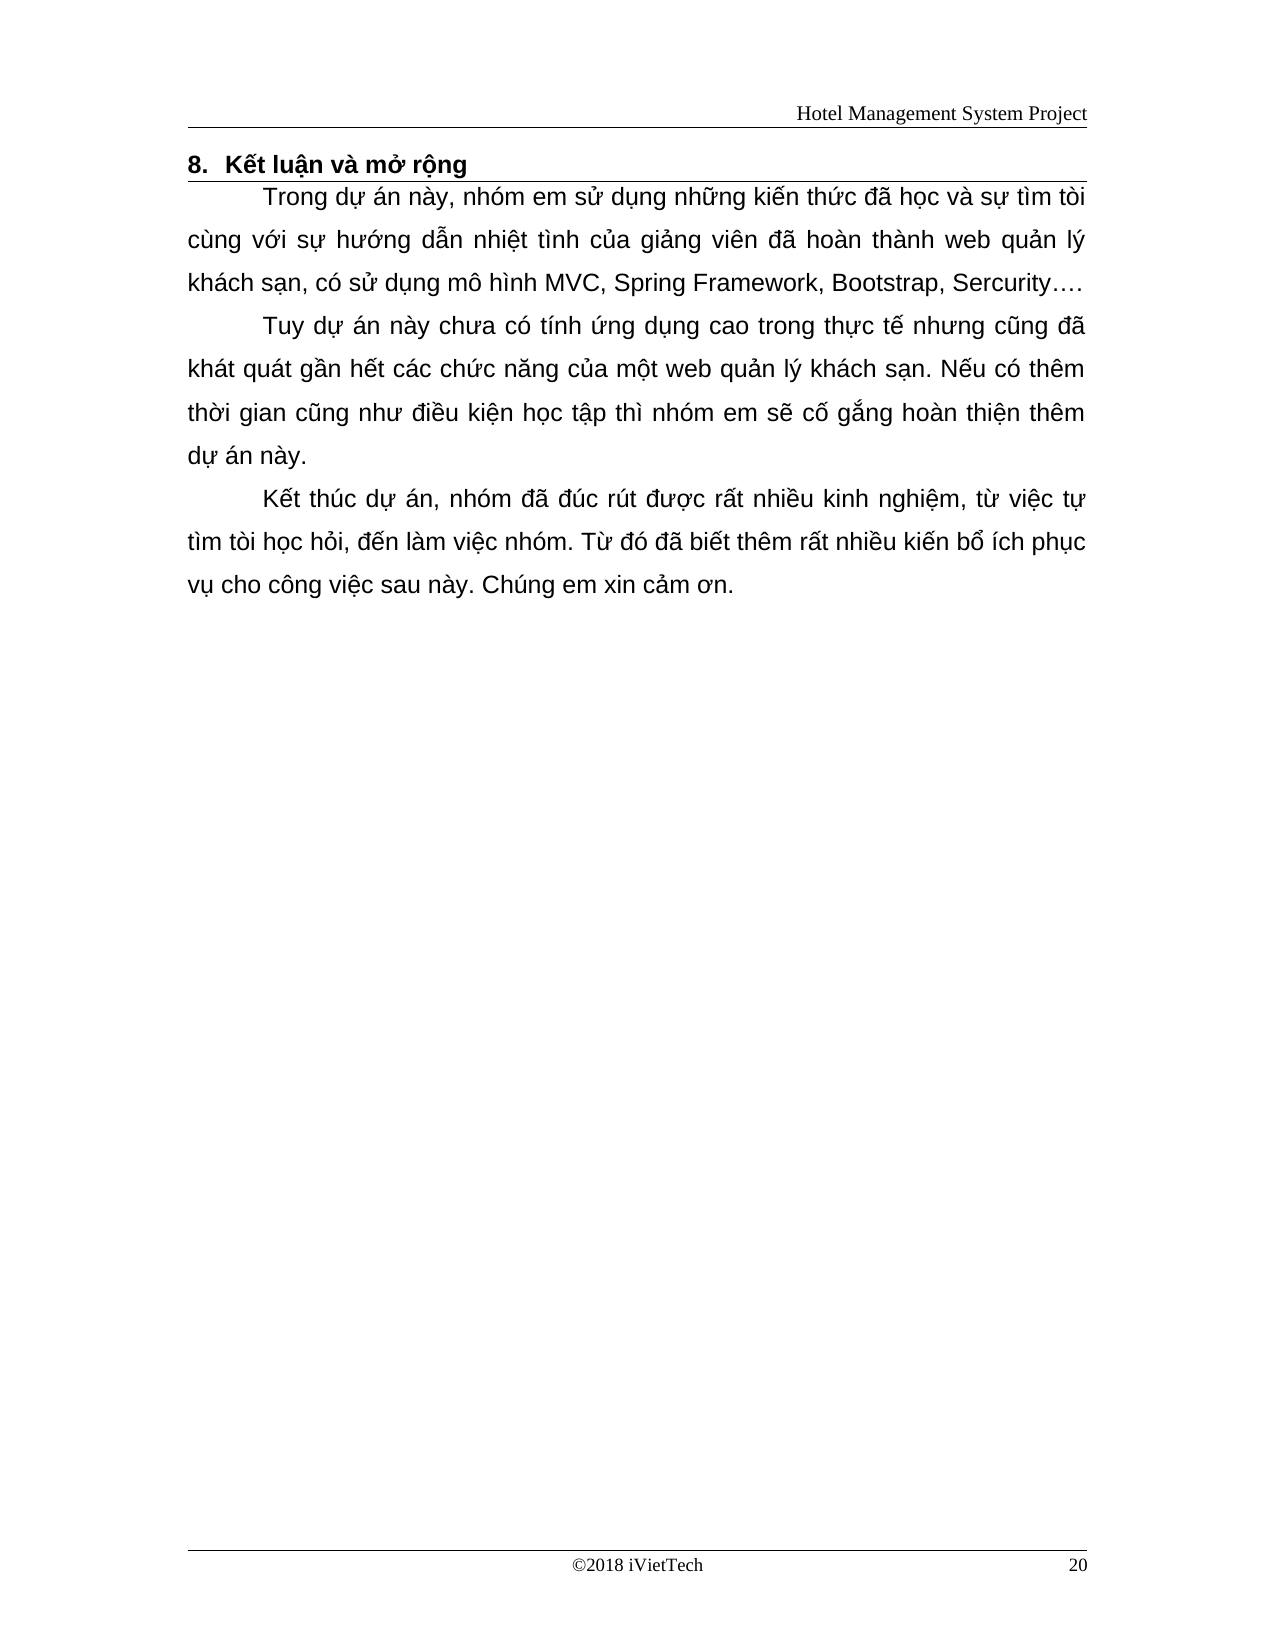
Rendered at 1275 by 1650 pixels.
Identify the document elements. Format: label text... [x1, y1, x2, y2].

list Kết thúc dự án, nhóm đã đúc rút được rất nhiều kinh nghiệm, từ việc tự tìm tòi học hỏi, đến làm việc nhóm. Từ đó đã biết thêm rất nhiều kiến bổ ích phục vụ cho công việc sau này. Chúng em xin cảm ơn. [187, 484, 1087, 599]
list Trong dự án này, nhóm em sử dụng những kiến thức đã học và sự tìm tòi cùng với sự hướng dẫn nhiệt tình của giảng viên đã hoàn thành web quản lý khách sạn, có sử dụng mô hình MVC, Spring Framework, Bootstrap, Sercurity…. [187, 182, 1087, 297]
list Kết luận và mở rộng [187, 150, 1087, 182]
list Tuy dự án này chưa có tính ứng dụng cao trong thực tế nhưng cũng đã khát quát gần hết các chức năng của một web quản lý khách sạn. Nếu có thêm thời gian cũng như điều kiện học tập thì nhóm em sẽ cố gắng hoàn thiện thêm dự án này. [187, 311, 1087, 469]
